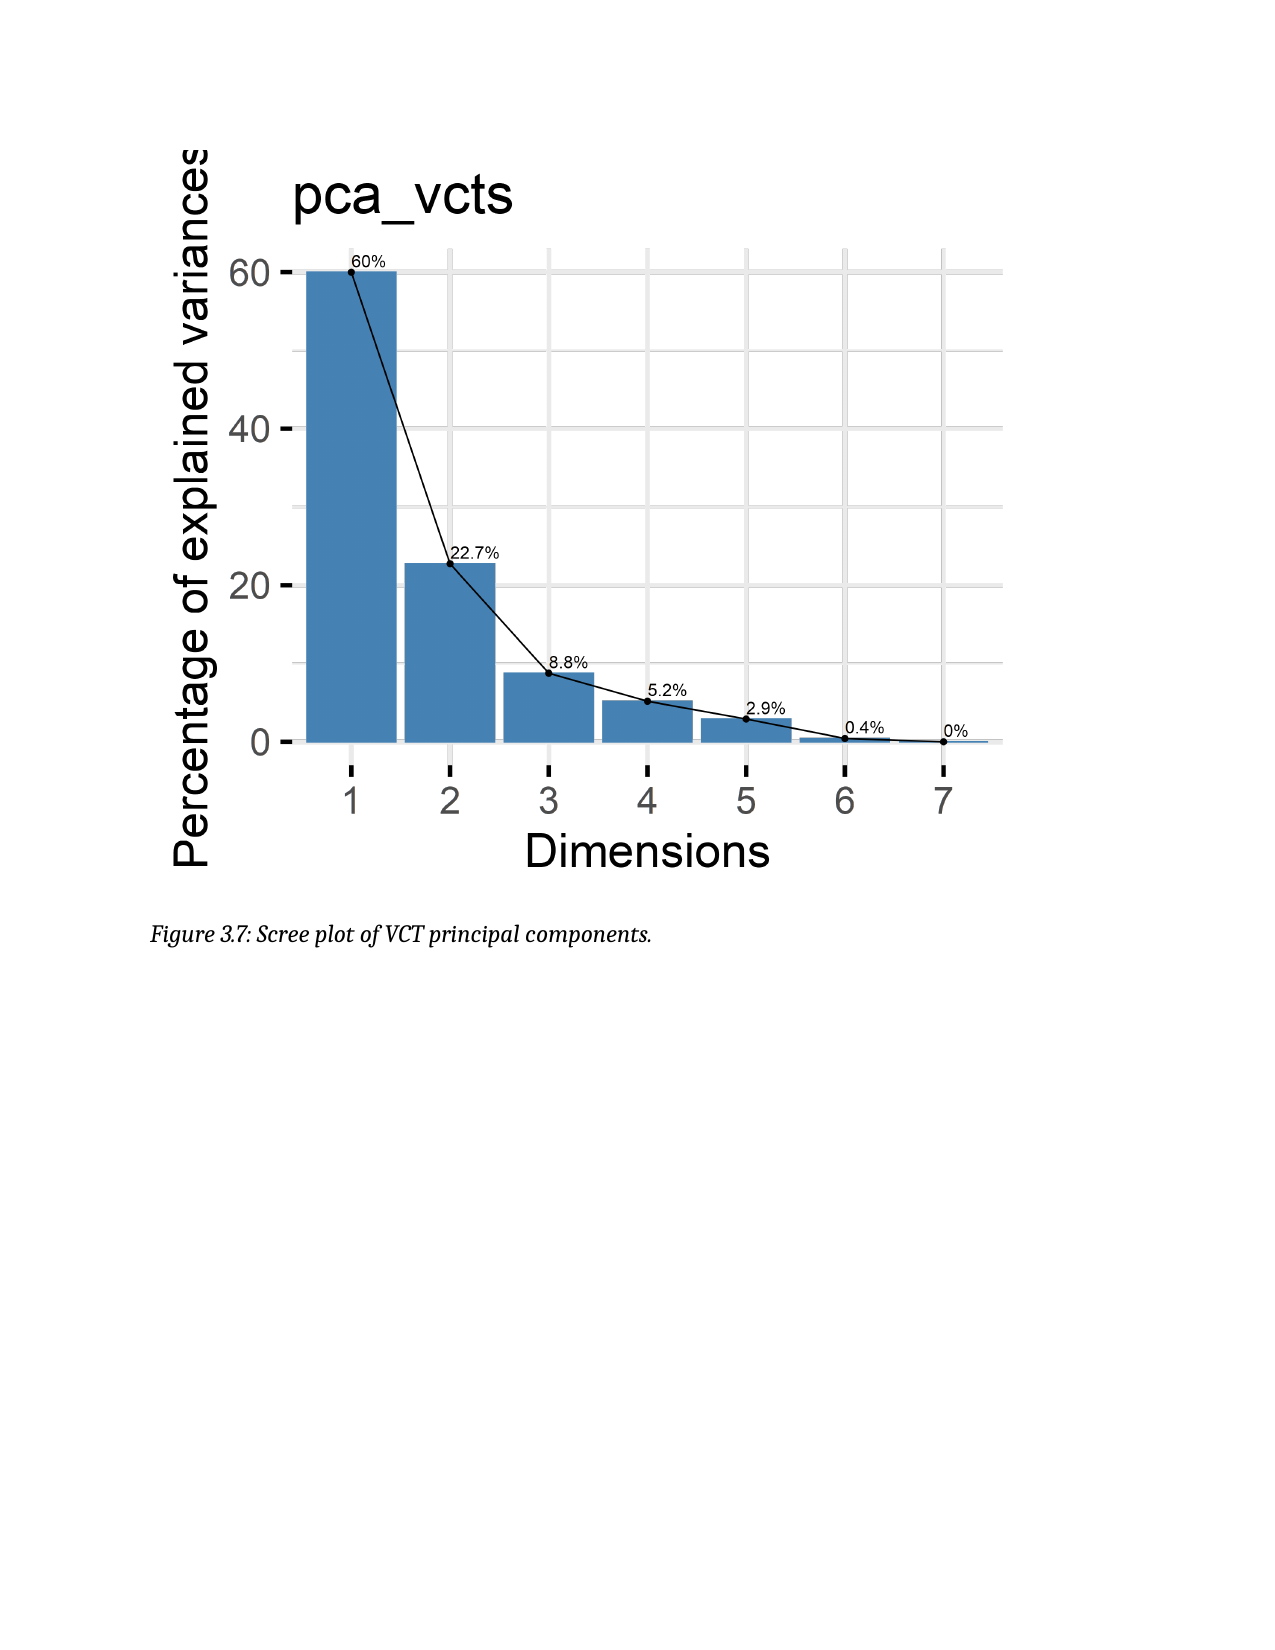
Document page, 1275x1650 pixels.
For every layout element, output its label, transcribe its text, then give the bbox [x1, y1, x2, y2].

picture [150, 150, 1025, 900]
text Figure 3.7: Scree plot of VCT principal components. [150, 920, 1125, 949]
